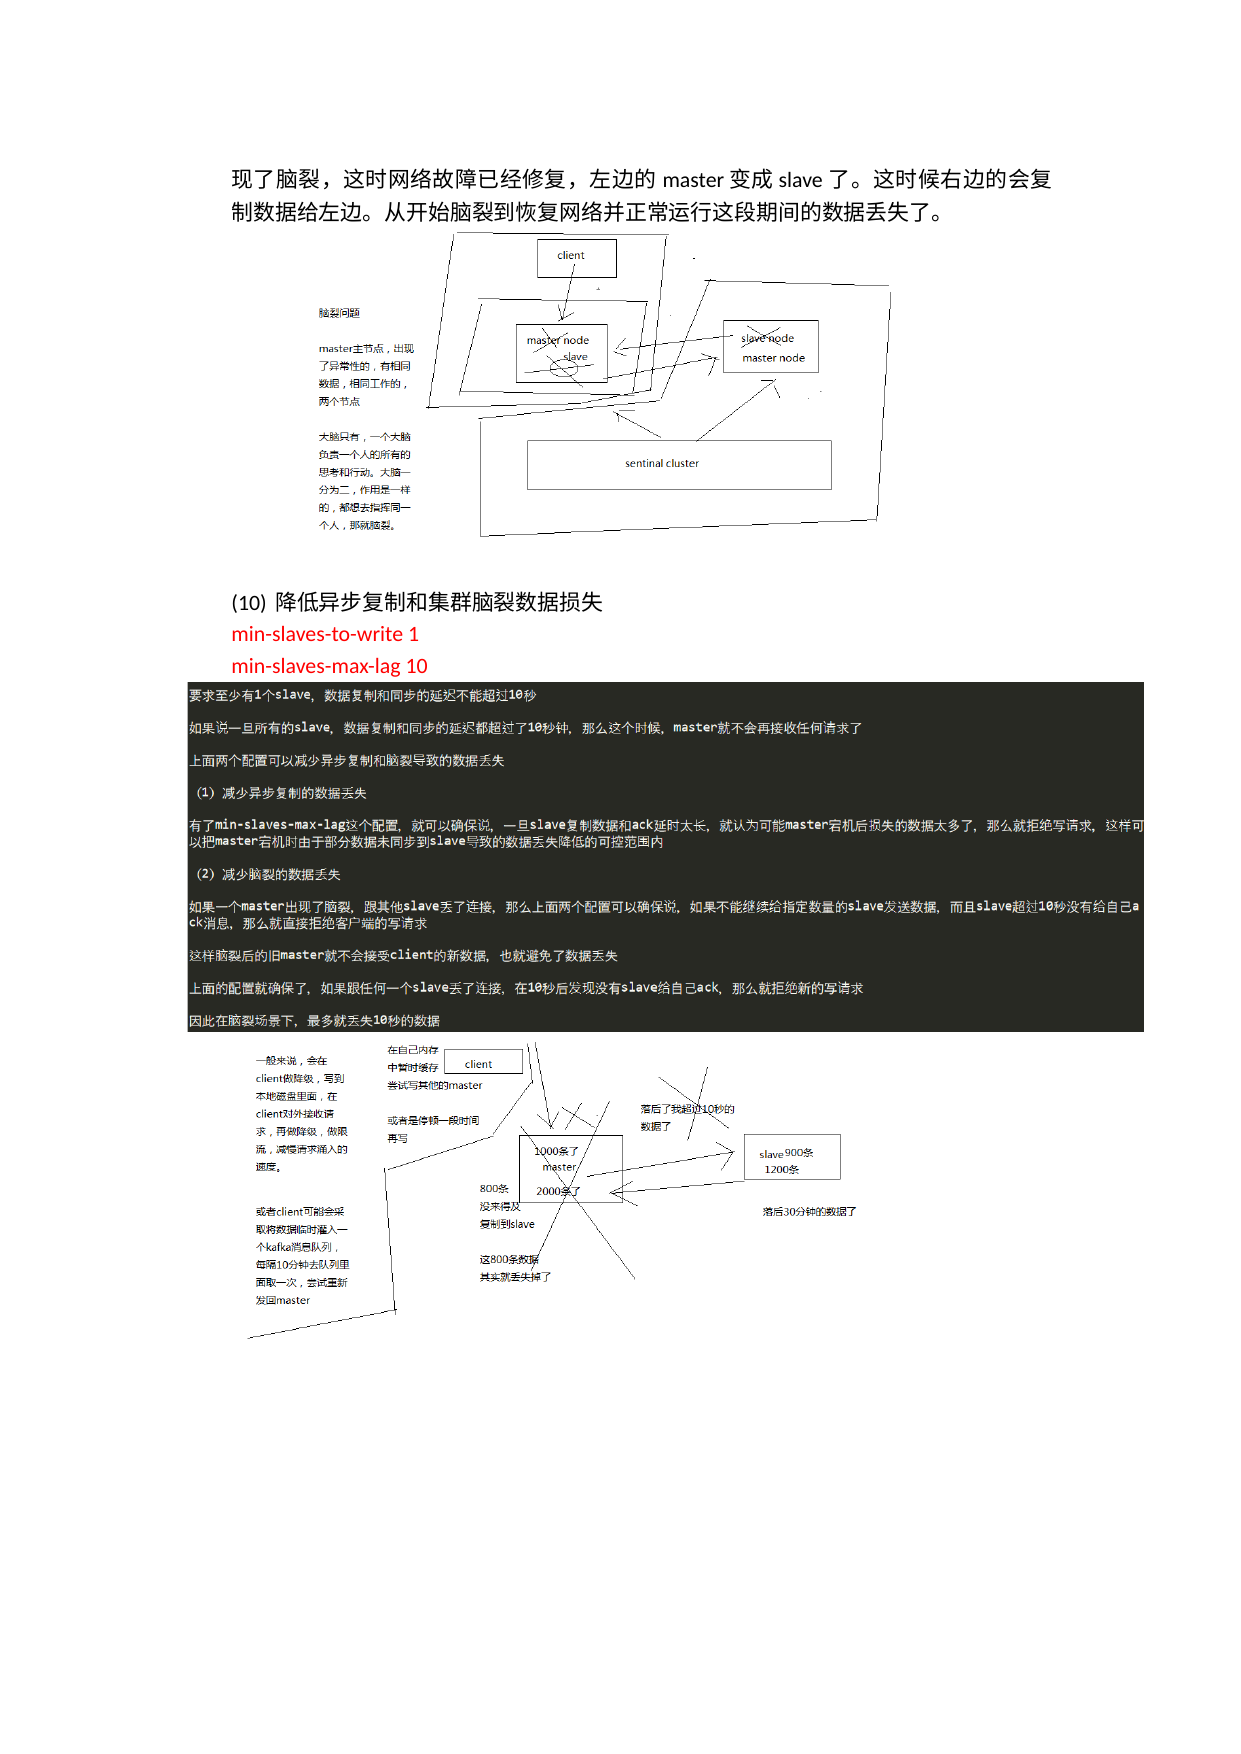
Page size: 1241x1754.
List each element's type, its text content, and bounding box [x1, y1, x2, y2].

list min-slaves-to-write 1 [231, 617, 1053, 649]
picture [231, 1039, 1096, 1379]
picture [187, 682, 1144, 1032]
picture [231, 227, 1096, 566]
list min-slaves-max-lag 10 [231, 649, 1053, 682]
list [231, 162, 1053, 227]
list 降低异步复制和集群脑裂数据损失 [231, 584, 1053, 617]
